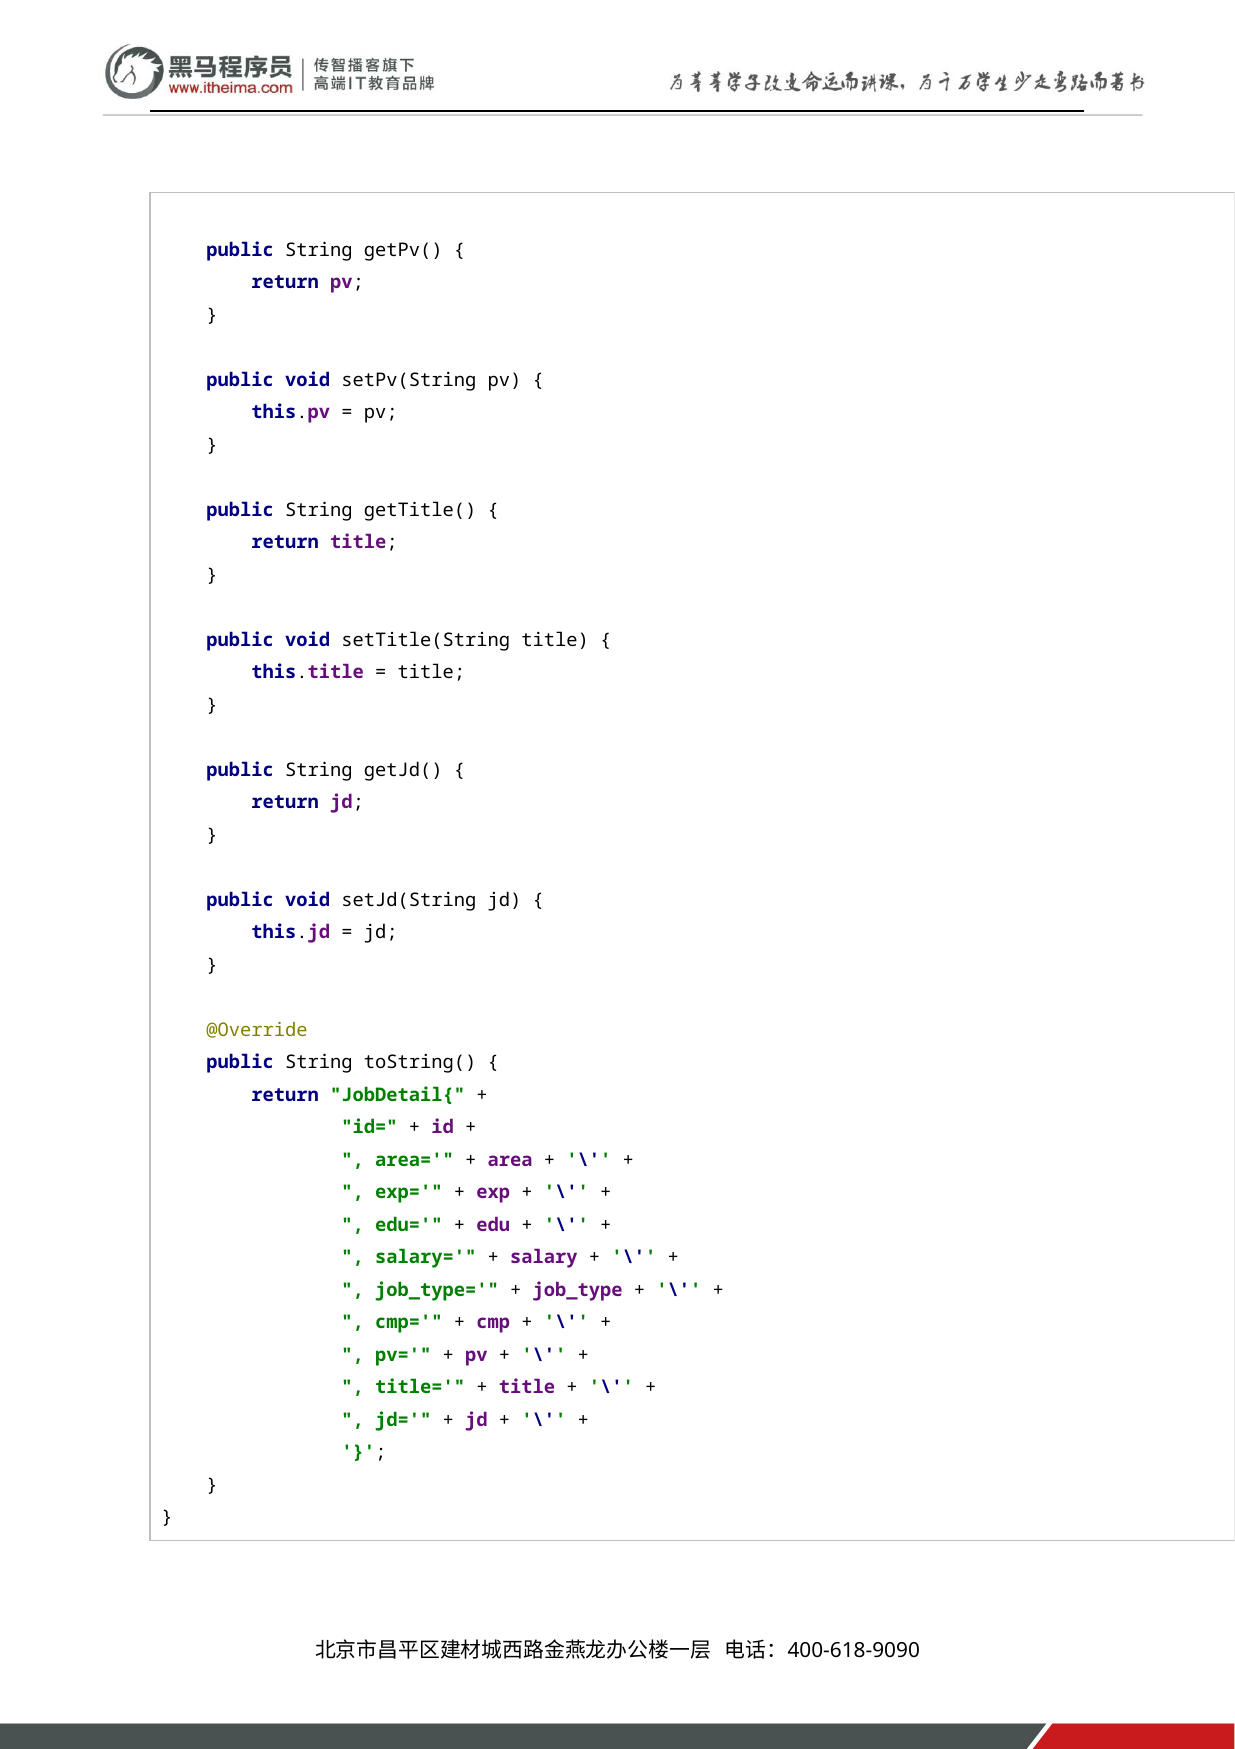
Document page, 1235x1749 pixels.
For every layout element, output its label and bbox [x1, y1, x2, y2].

table_header [151, 193, 1234, 1540]
picture [0, 1664, 1235, 1749]
picture [0, 0, 1235, 123]
